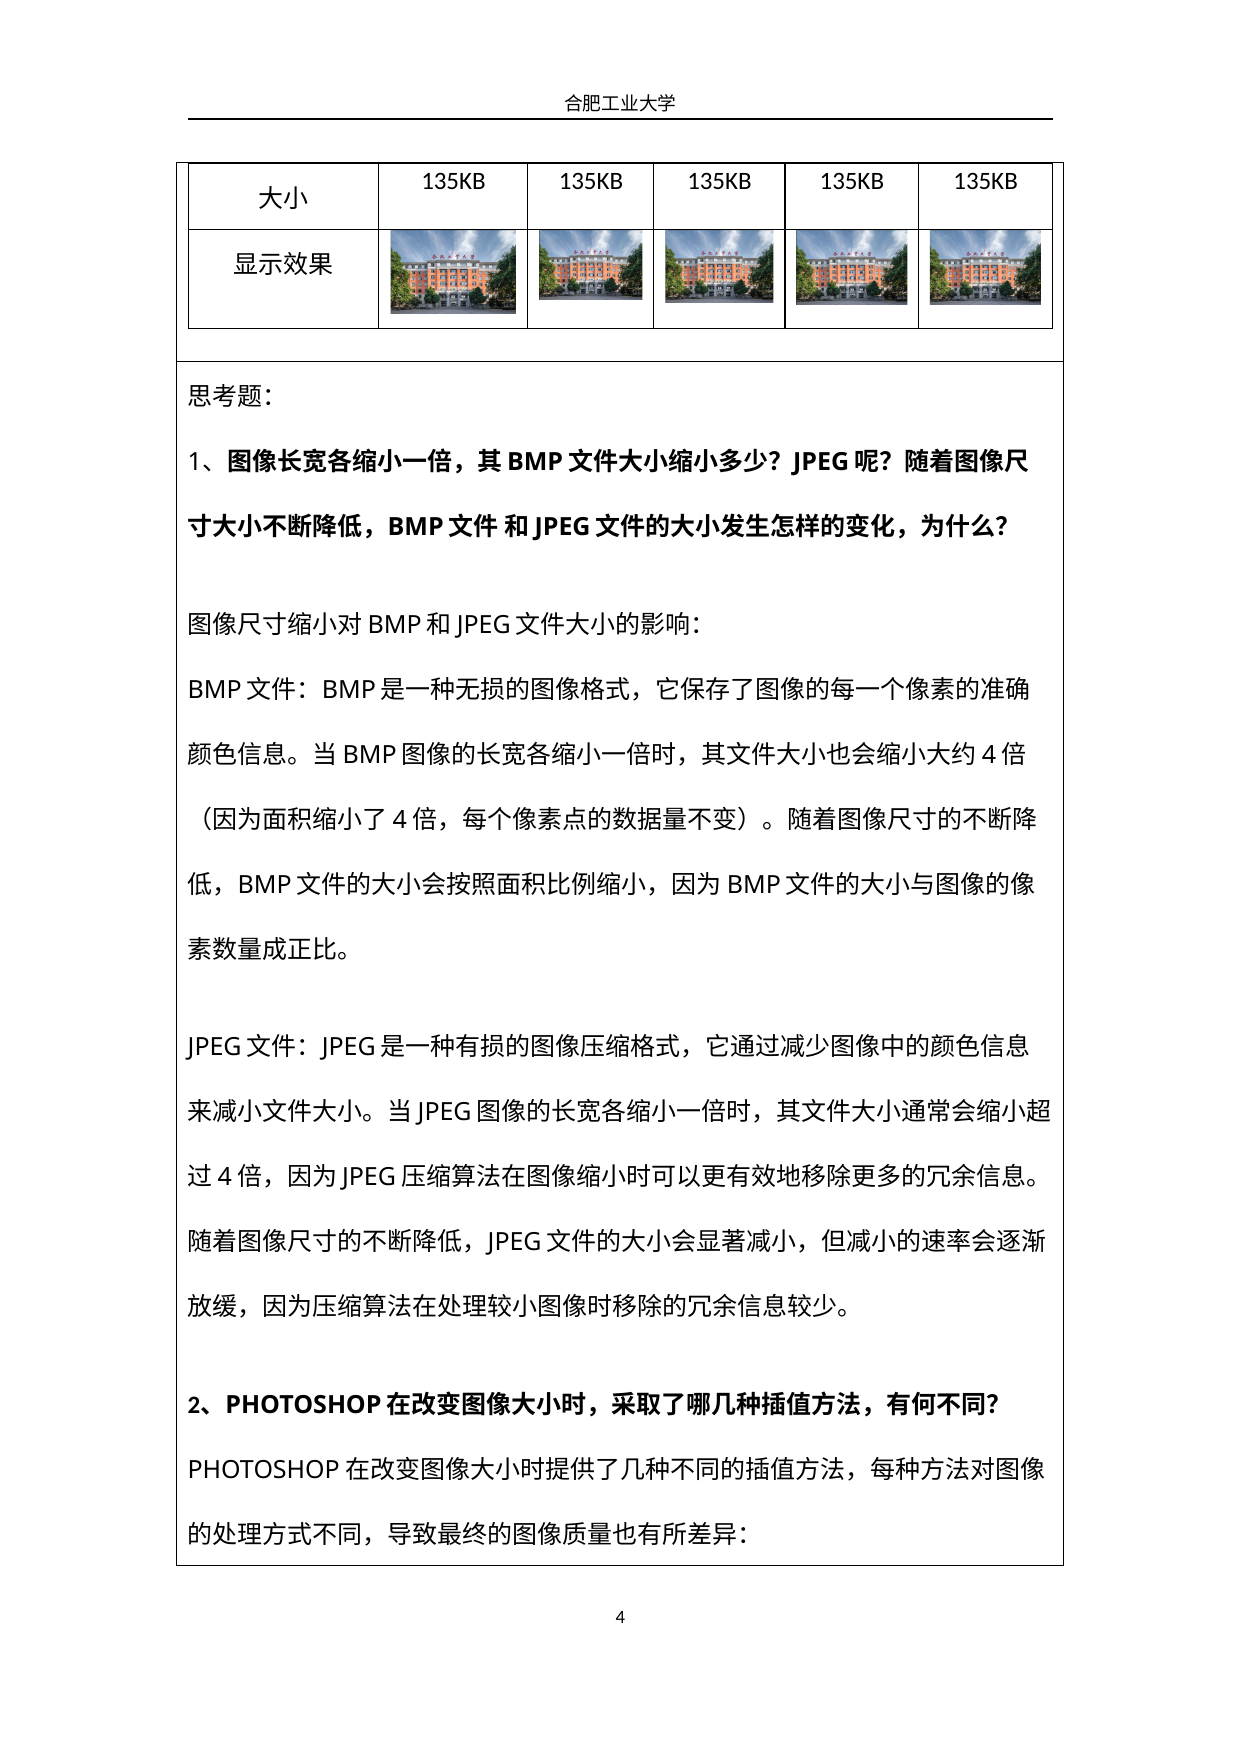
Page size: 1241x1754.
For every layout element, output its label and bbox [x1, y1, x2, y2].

table_cell [177, 163, 1063, 361]
picture [539, 230, 643, 300]
picture [796, 230, 908, 305]
picture [665, 230, 774, 303]
table_cell [177, 362, 1063, 1565]
picture [390, 230, 516, 314]
picture [929, 230, 1041, 305]
